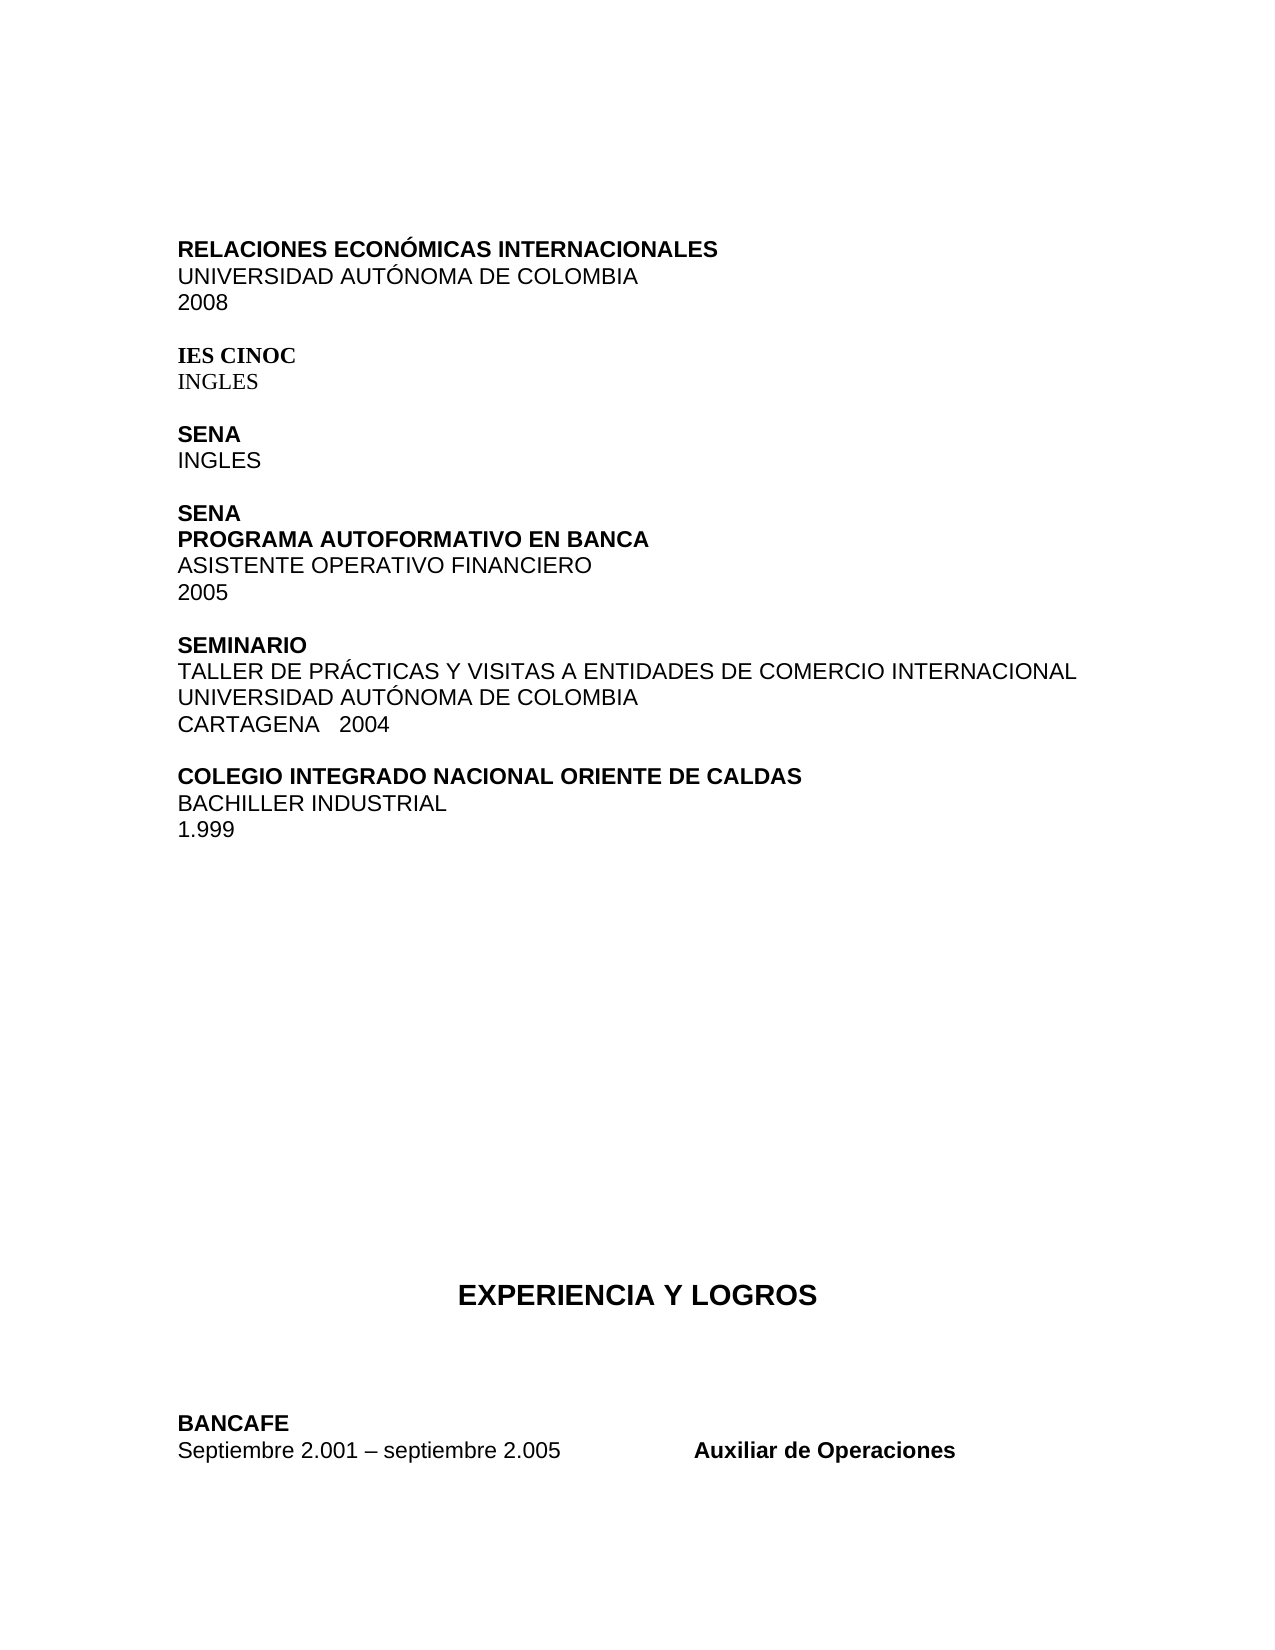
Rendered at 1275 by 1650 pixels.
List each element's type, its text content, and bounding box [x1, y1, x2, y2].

text BANCAFE [1, 1410, 1098, 1437]
text INGLES [177, 368, 1098, 394]
subtitle EXPERIENCIA Y LOGROS [177, 1278, 1098, 1312]
text CARTAGENA 2004 [177, 711, 1098, 737]
text BACHILLER INDUSTRIAL [177, 790, 1098, 816]
text INGLES [177, 447, 1098, 473]
subtitle RELACIONES ECONÓMICAS INTERNACIONALES [177, 236, 1098, 263]
subtitle COLEGIO INTEGRADO NACIONAL ORIENTE DE CALDAS [177, 763, 1098, 790]
text Septiembre 2.001 – septiembre 2.005 Auxiliar de Operaciones [1, 1437, 1098, 1463]
text 1.999 [177, 816, 1098, 842]
text PROGRAMA AUTOFORMATIVO EN BANCA [177, 526, 1098, 552]
subtitle SENA [177, 421, 1098, 447]
text TALLER DE PRÁCTICAS Y VISITAS A ENTIDADES DE COMERCIO INTERNACIONAL [177, 658, 1098, 684]
text 2008 [177, 289, 1098, 315]
text UNIVERSIDAD AUTÓNOMA DE COLOMBIA [177, 684, 1098, 711]
subtitle SEMINARIO [177, 632, 1098, 658]
text UNIVERSIDAD AUTÓNOMA DE COLOMBIA [177, 263, 1098, 289]
text IES CINOC [177, 342, 1098, 368]
text SENA [177, 500, 1098, 526]
text ASISTENTE OPERATIVO FINANCIERO [177, 552, 1098, 579]
text 2005 [177, 579, 1098, 605]
